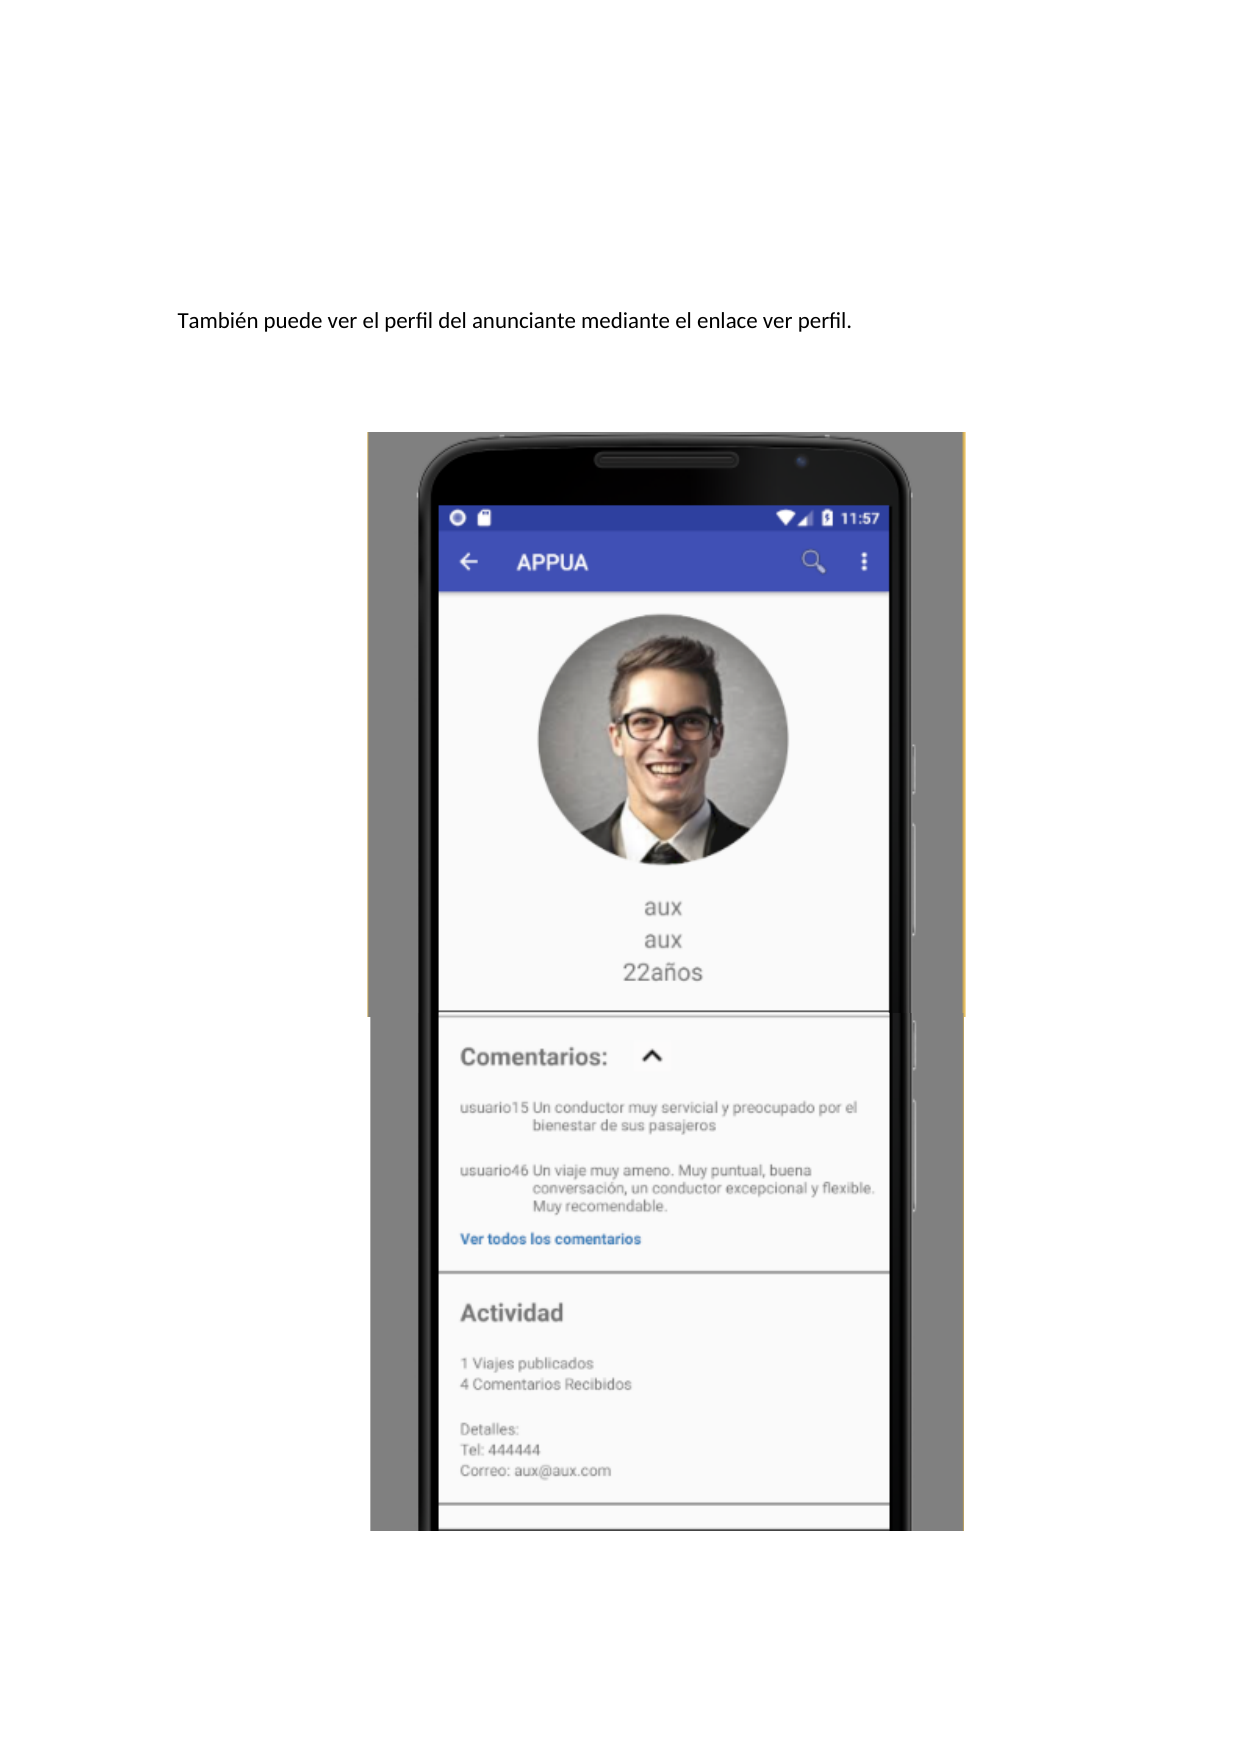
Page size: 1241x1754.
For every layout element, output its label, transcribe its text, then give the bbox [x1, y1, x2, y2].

picture [367, 432, 966, 1531]
text También puede ver el perfil del anunciante mediante el enlace ver perfil. [177, 307, 1063, 335]
